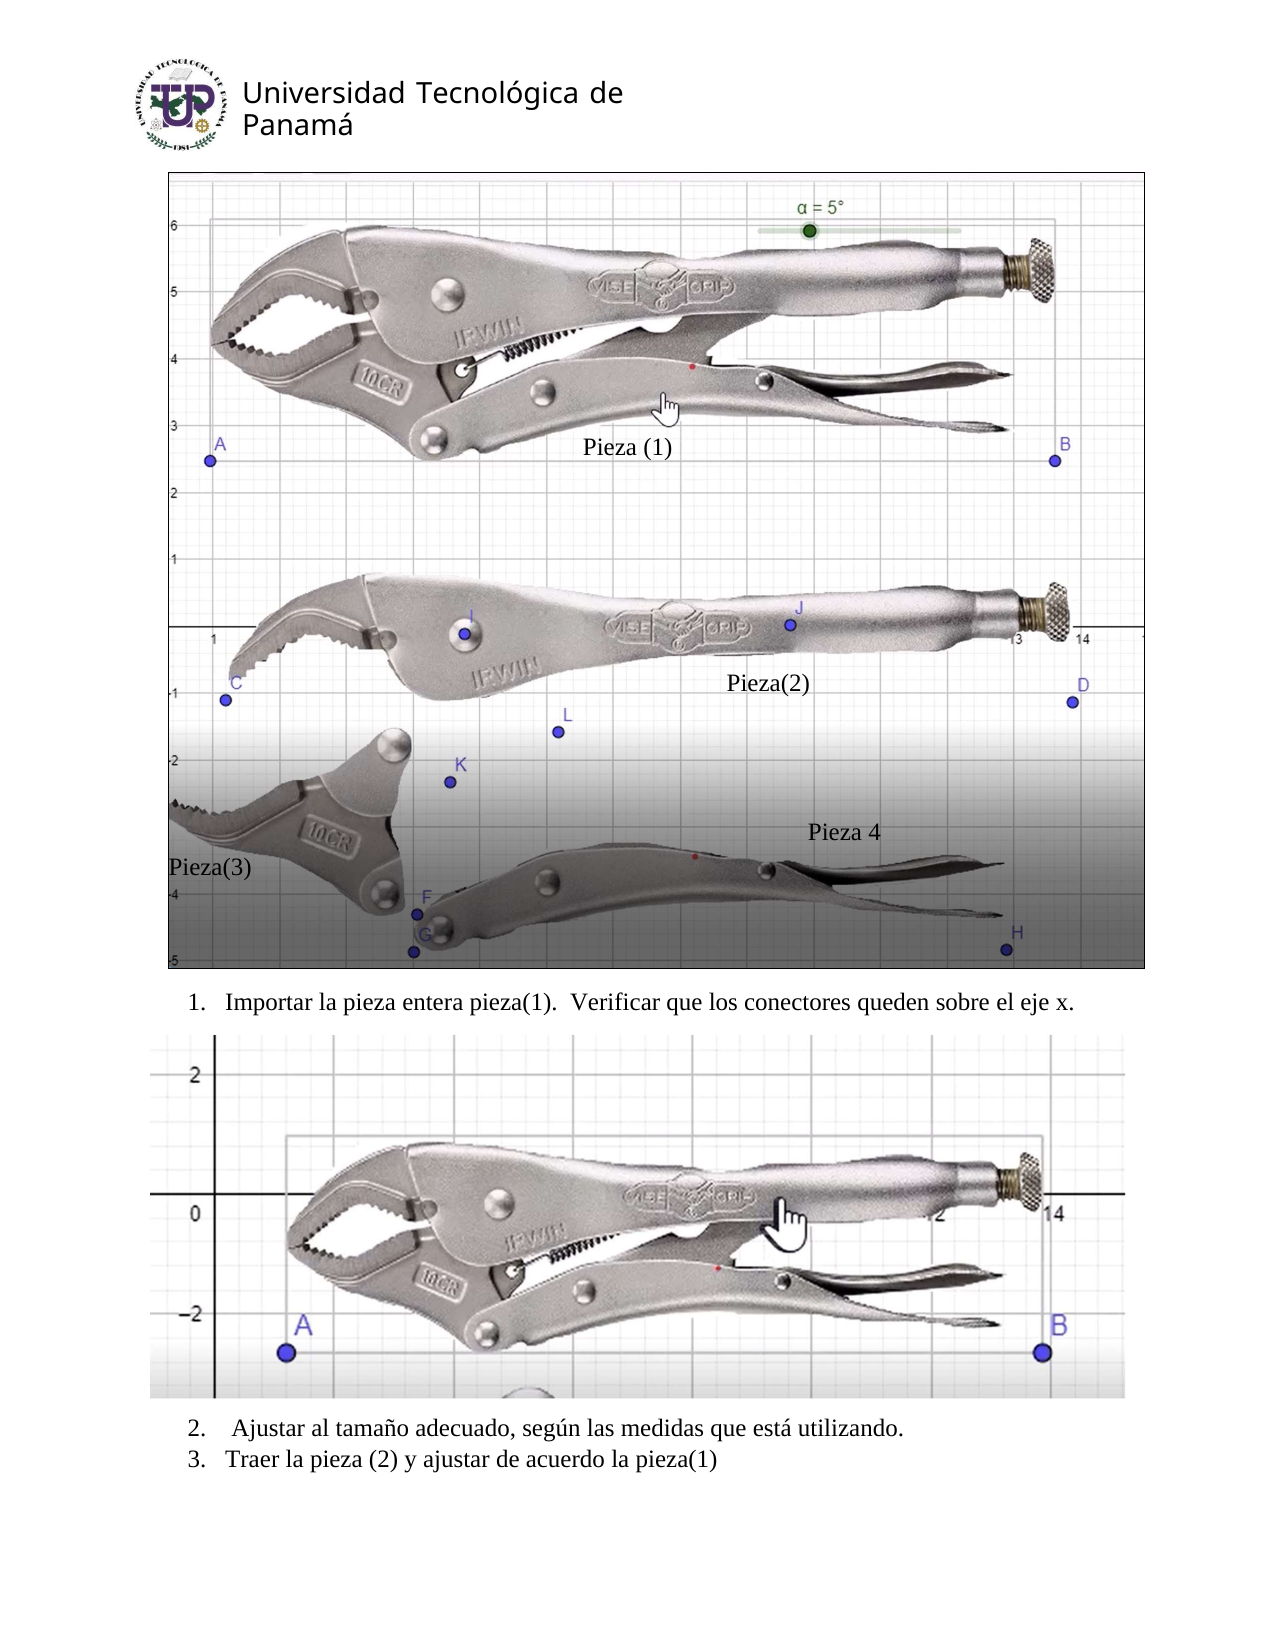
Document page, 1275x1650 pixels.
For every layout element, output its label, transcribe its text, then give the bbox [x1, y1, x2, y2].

picture [149, 1034, 1126, 1399]
list Importar la pieza entera pieza(1). Verificar que los conectores queden sobre el eje x. [187, 987, 1212, 1016]
picture [135, 58, 227, 151]
picture [169, 173, 1144, 968]
list Traer la pieza (2) y ajustar de acuerdo la pieza(1) [187, 1444, 1212, 1473]
